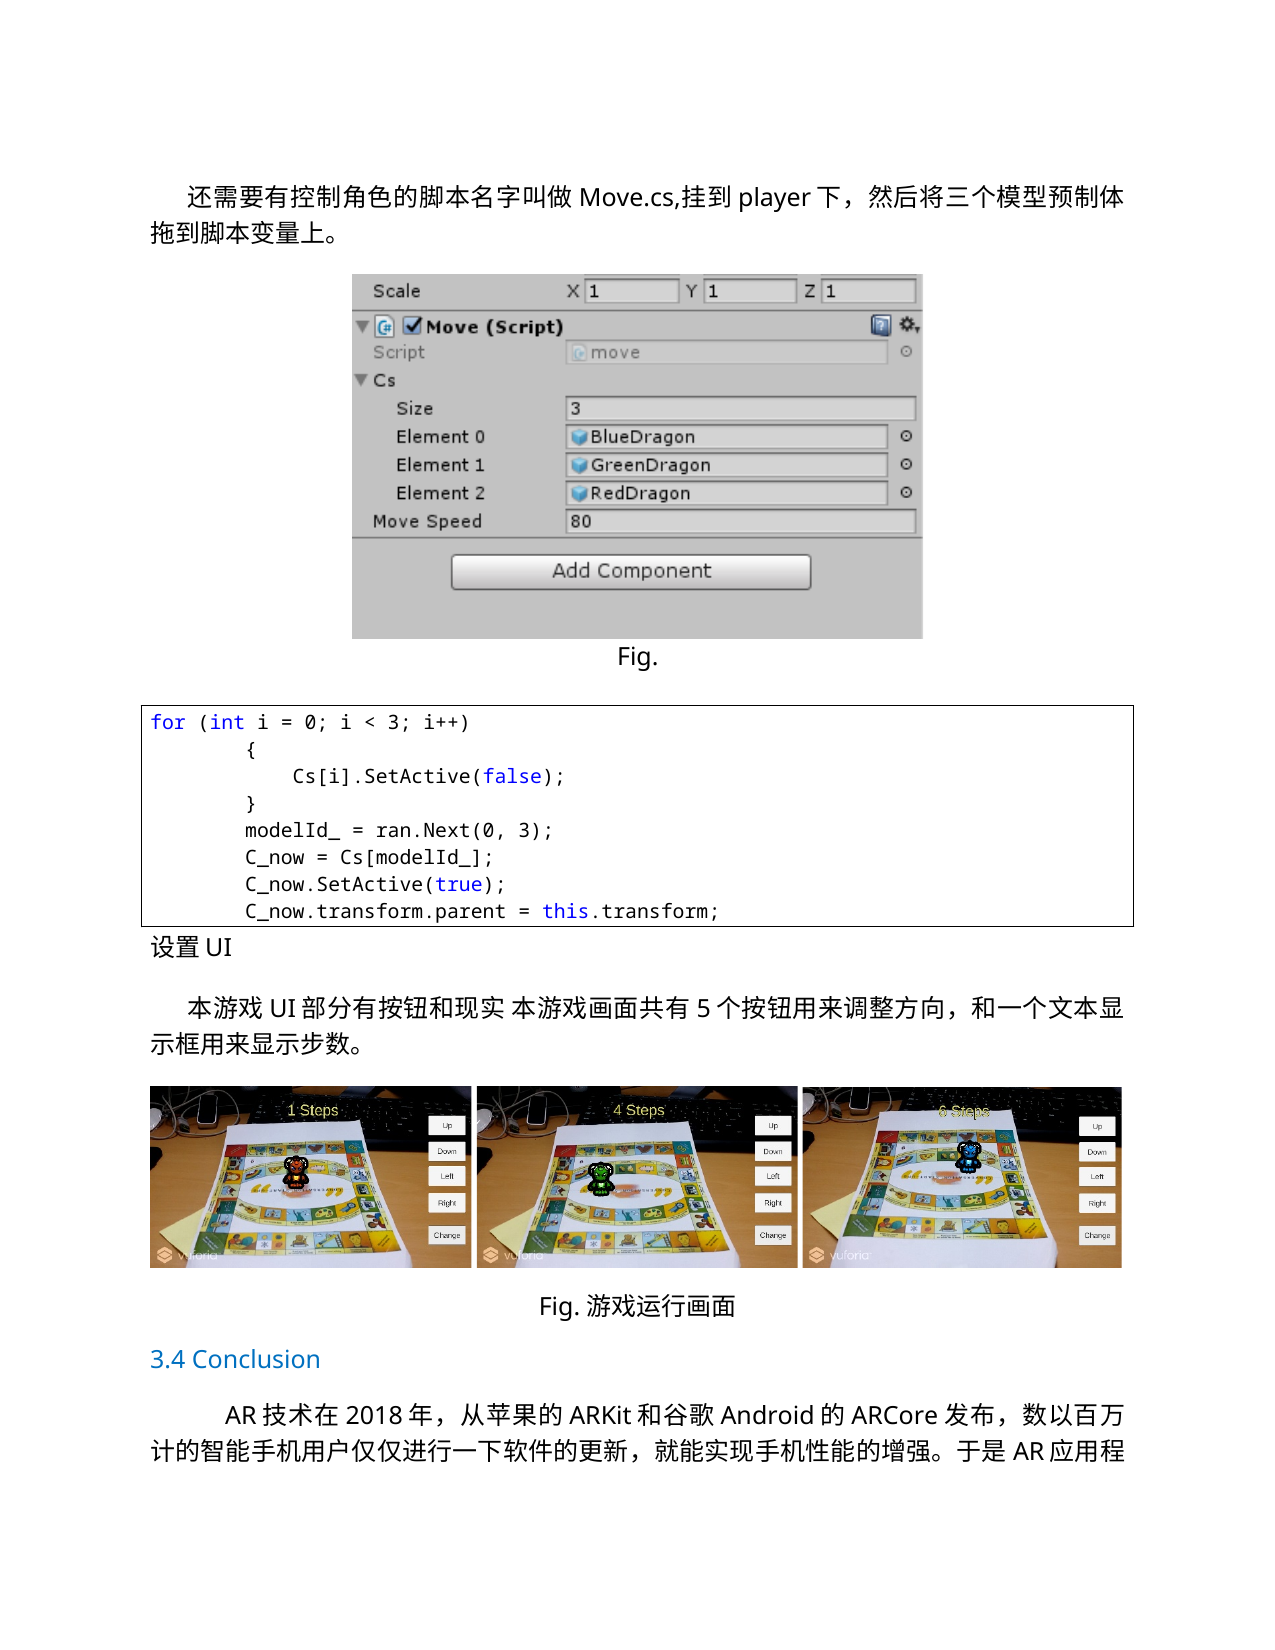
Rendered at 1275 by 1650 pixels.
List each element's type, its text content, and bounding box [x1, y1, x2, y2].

text modelId_ = ran.Next(0, 3); [150, 816, 1125, 843]
picture [150, 1086, 472, 1268]
picture [476, 1086, 798, 1268]
text C_now.transform.parent = this.transform; [142, 894, 1133, 926]
text 3.4 Conclusion [150, 1342, 1125, 1376]
picture [352, 274, 924, 639]
text Fig. [150, 639, 1125, 673]
picture [802, 1087, 1122, 1268]
text for (int i = 0; i < 3; i++) [142, 706, 1133, 736]
text { [150, 736, 1125, 762]
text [150, 1395, 1125, 1468]
text } [150, 789, 1125, 816]
text Fig. 游戏运行画面 [150, 1286, 1125, 1322]
text C_now.SetActive(true); [150, 870, 1125, 894]
text 本游戏UI部分有按钮和现实 本游戏画面共有5个按钮用来调整方向，和一个文本显示框用来显示步数。 [150, 989, 1125, 1061]
text 设置UI [150, 927, 1125, 964]
text 还需要有控制角色的脚本名字叫做Move.cs,挂到player下，然后将三个模型预制体拖到脚本变量上。 [150, 177, 1125, 250]
text Cs[i].SetActive(false); [150, 762, 1125, 789]
text C_now = Cs[modelId_]; [150, 843, 1125, 870]
